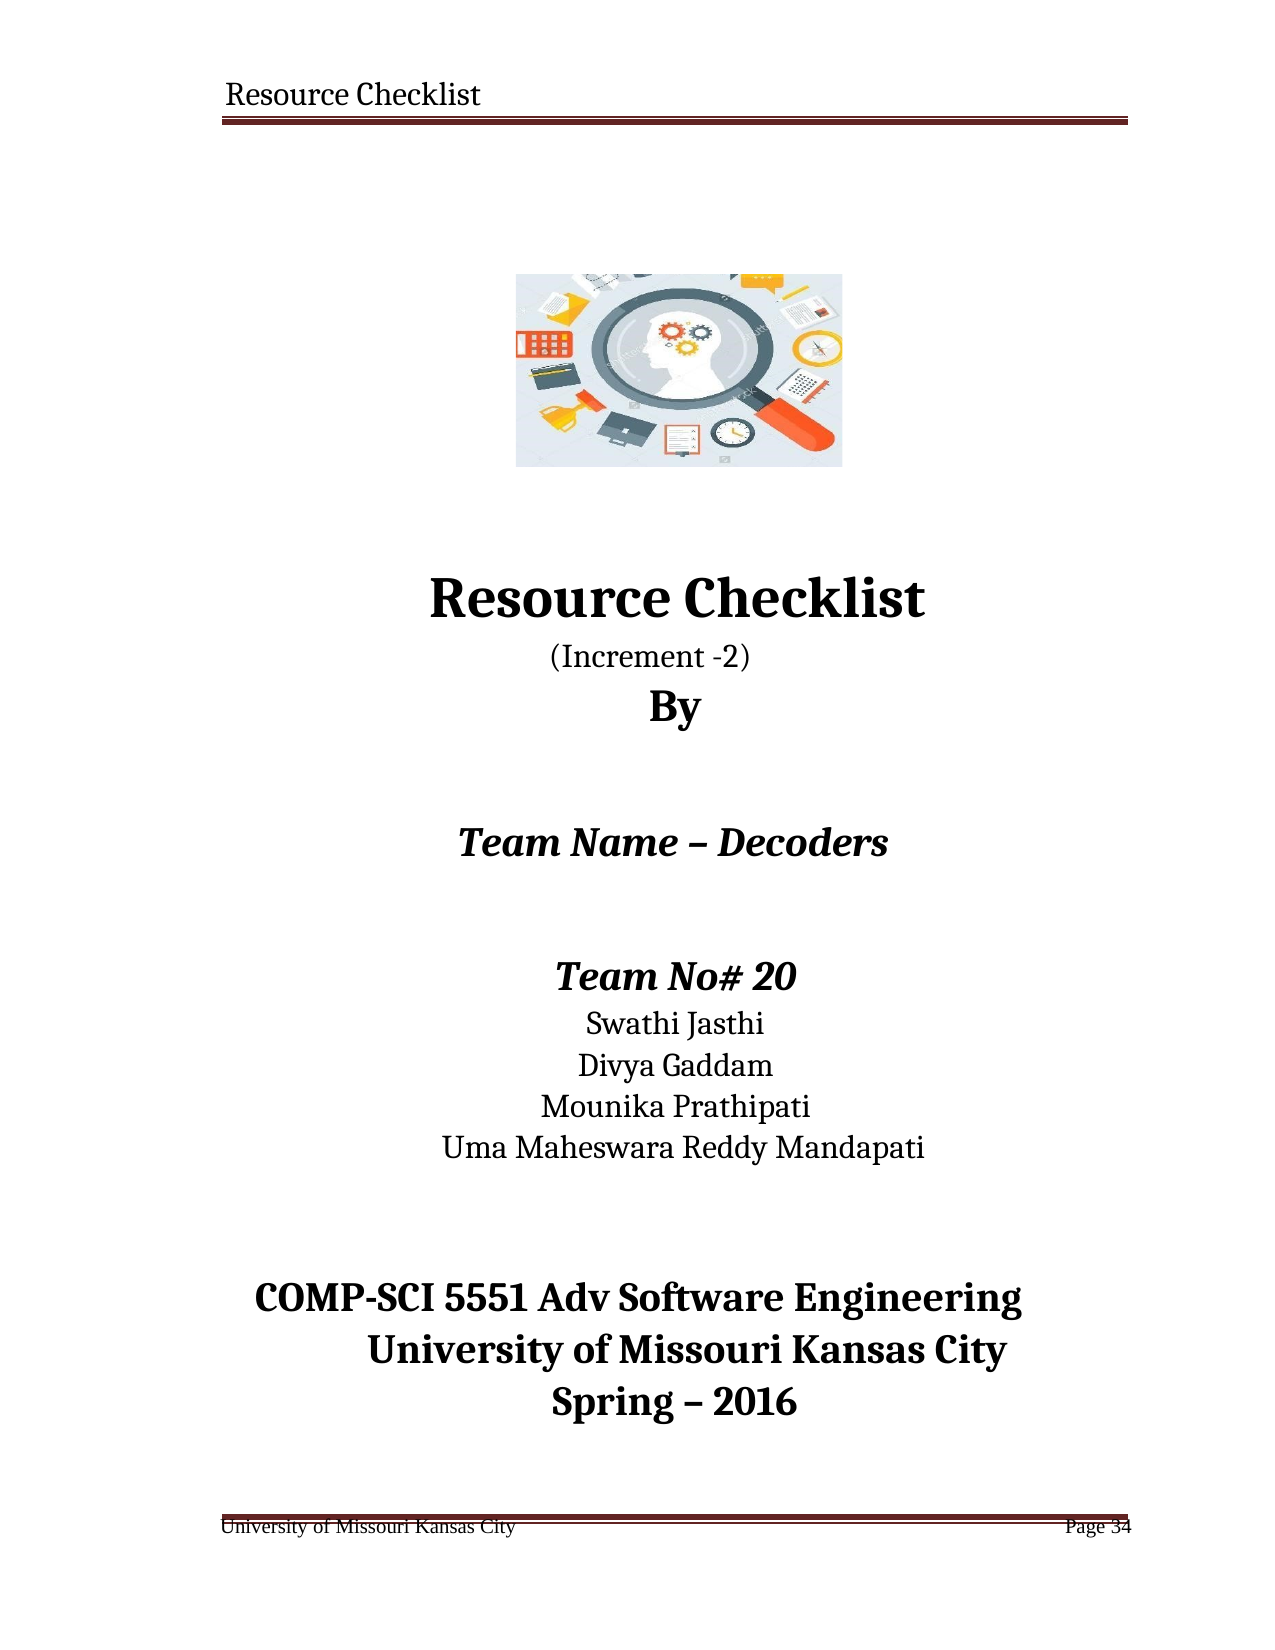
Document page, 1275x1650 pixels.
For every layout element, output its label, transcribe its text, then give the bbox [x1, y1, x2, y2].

text Resource Checklist [429, 565, 1142, 632]
text Uma Maheswara Reddy Mandapati [442, 1129, 1142, 1167]
text COMP-SCI 5551 Adv Software Engineering [255, 1274, 1142, 1322]
text By [208, 680, 1142, 732]
text Team No# 20 [209, 953, 1142, 1001]
text Team Name – Decoders [457, 819, 1142, 867]
picture [515, 274, 843, 467]
text Swathi Jasthi [209, 1005, 1142, 1043]
text Divya Gaddam [209, 1046, 1141, 1084]
text Spring – 2016 [208, 1377, 1142, 1425]
text University of Missouri Kansas City [367, 1326, 1142, 1374]
text Mounika Prathipati [209, 1087, 1141, 1126]
text (Increment -2) [429, 638, 1142, 676]
